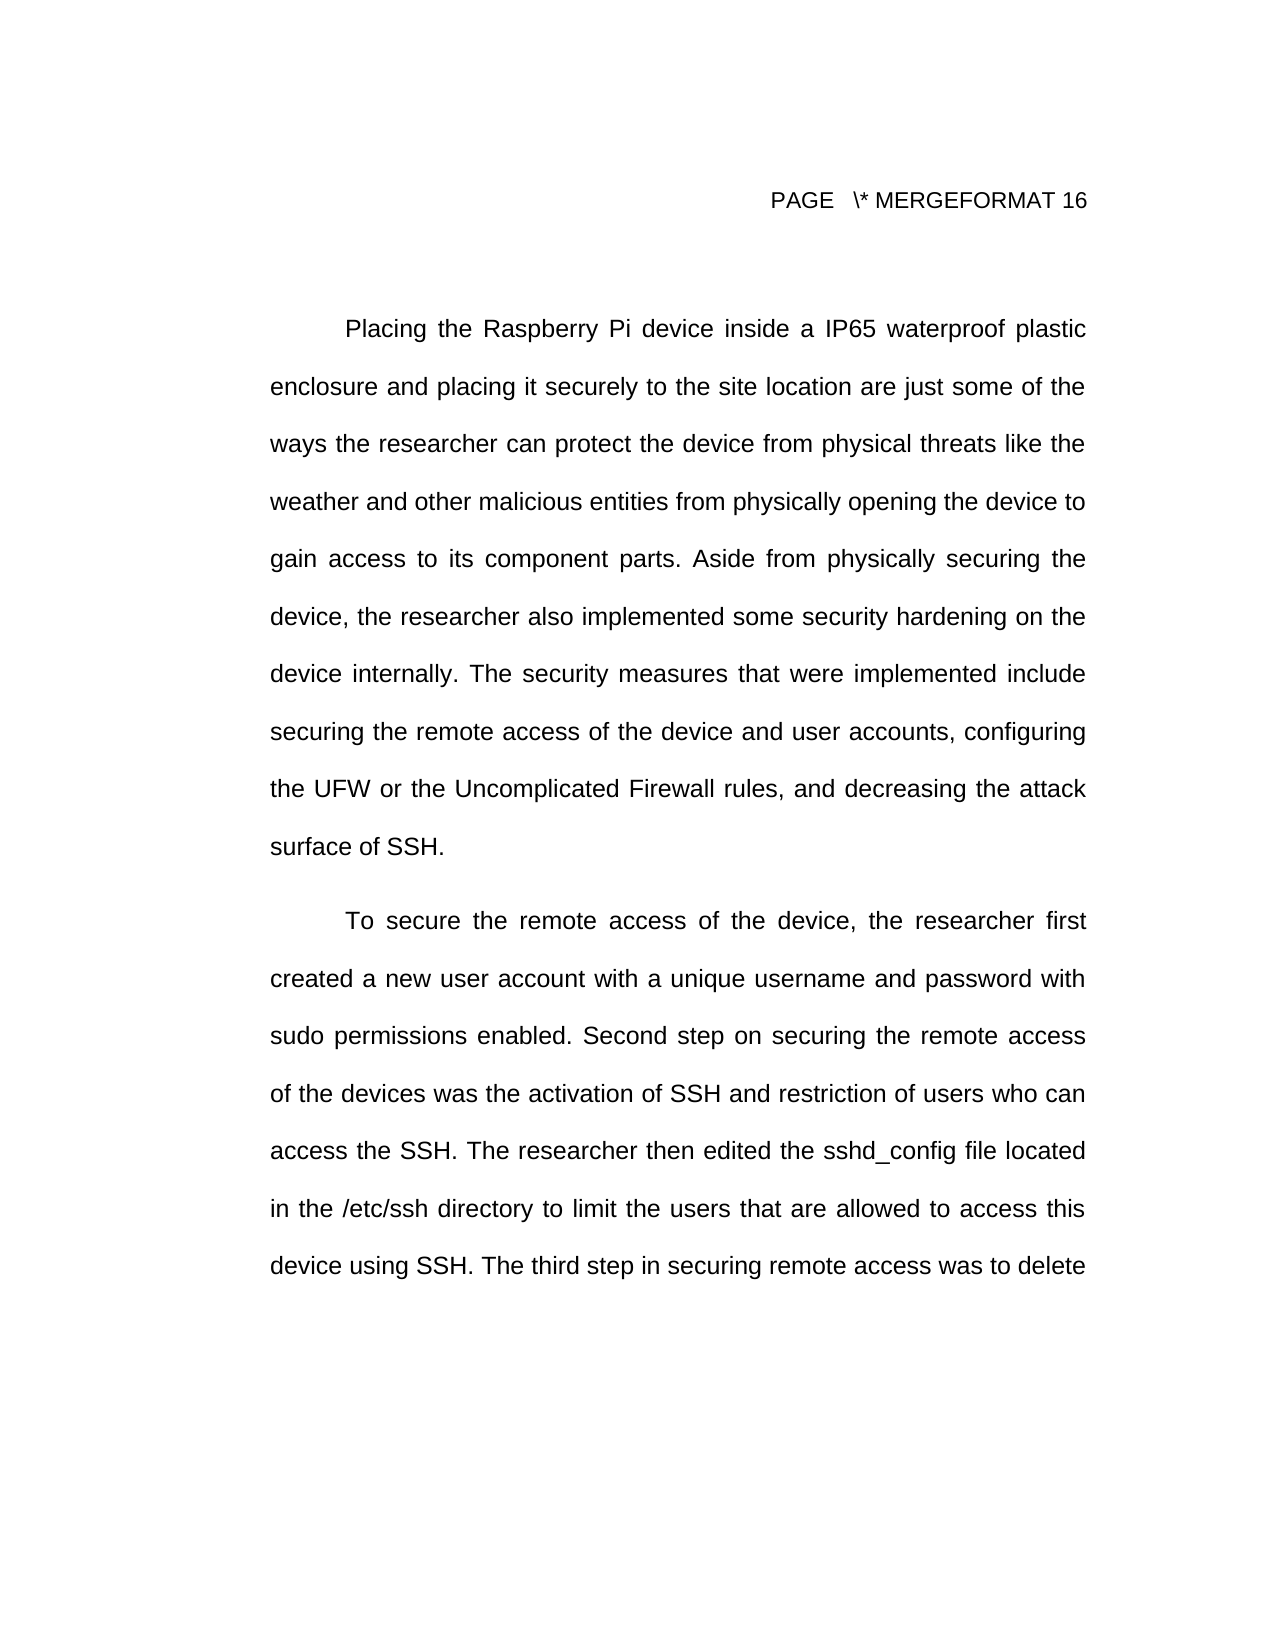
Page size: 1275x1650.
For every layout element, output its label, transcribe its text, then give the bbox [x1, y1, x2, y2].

text Placing the Raspberry Pi device inside a IP65 waterproof plastic enclosure and placing it securely to the site location are just some of the ways the researcher can protect the device from physical threats like the weather and other malicious entities from physically opening the device to gain access to its component parts. Aside from physically securing the device, the researcher also implemented some security hardening on the device internally. The security measures that were implemented include securing the remote access of the device and user accounts, configuring the UFW or the Uncomplicated Firewall rules, and decreasing the attack surface of SSH. [270, 314, 1087, 861]
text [270, 906, 1087, 1280]
